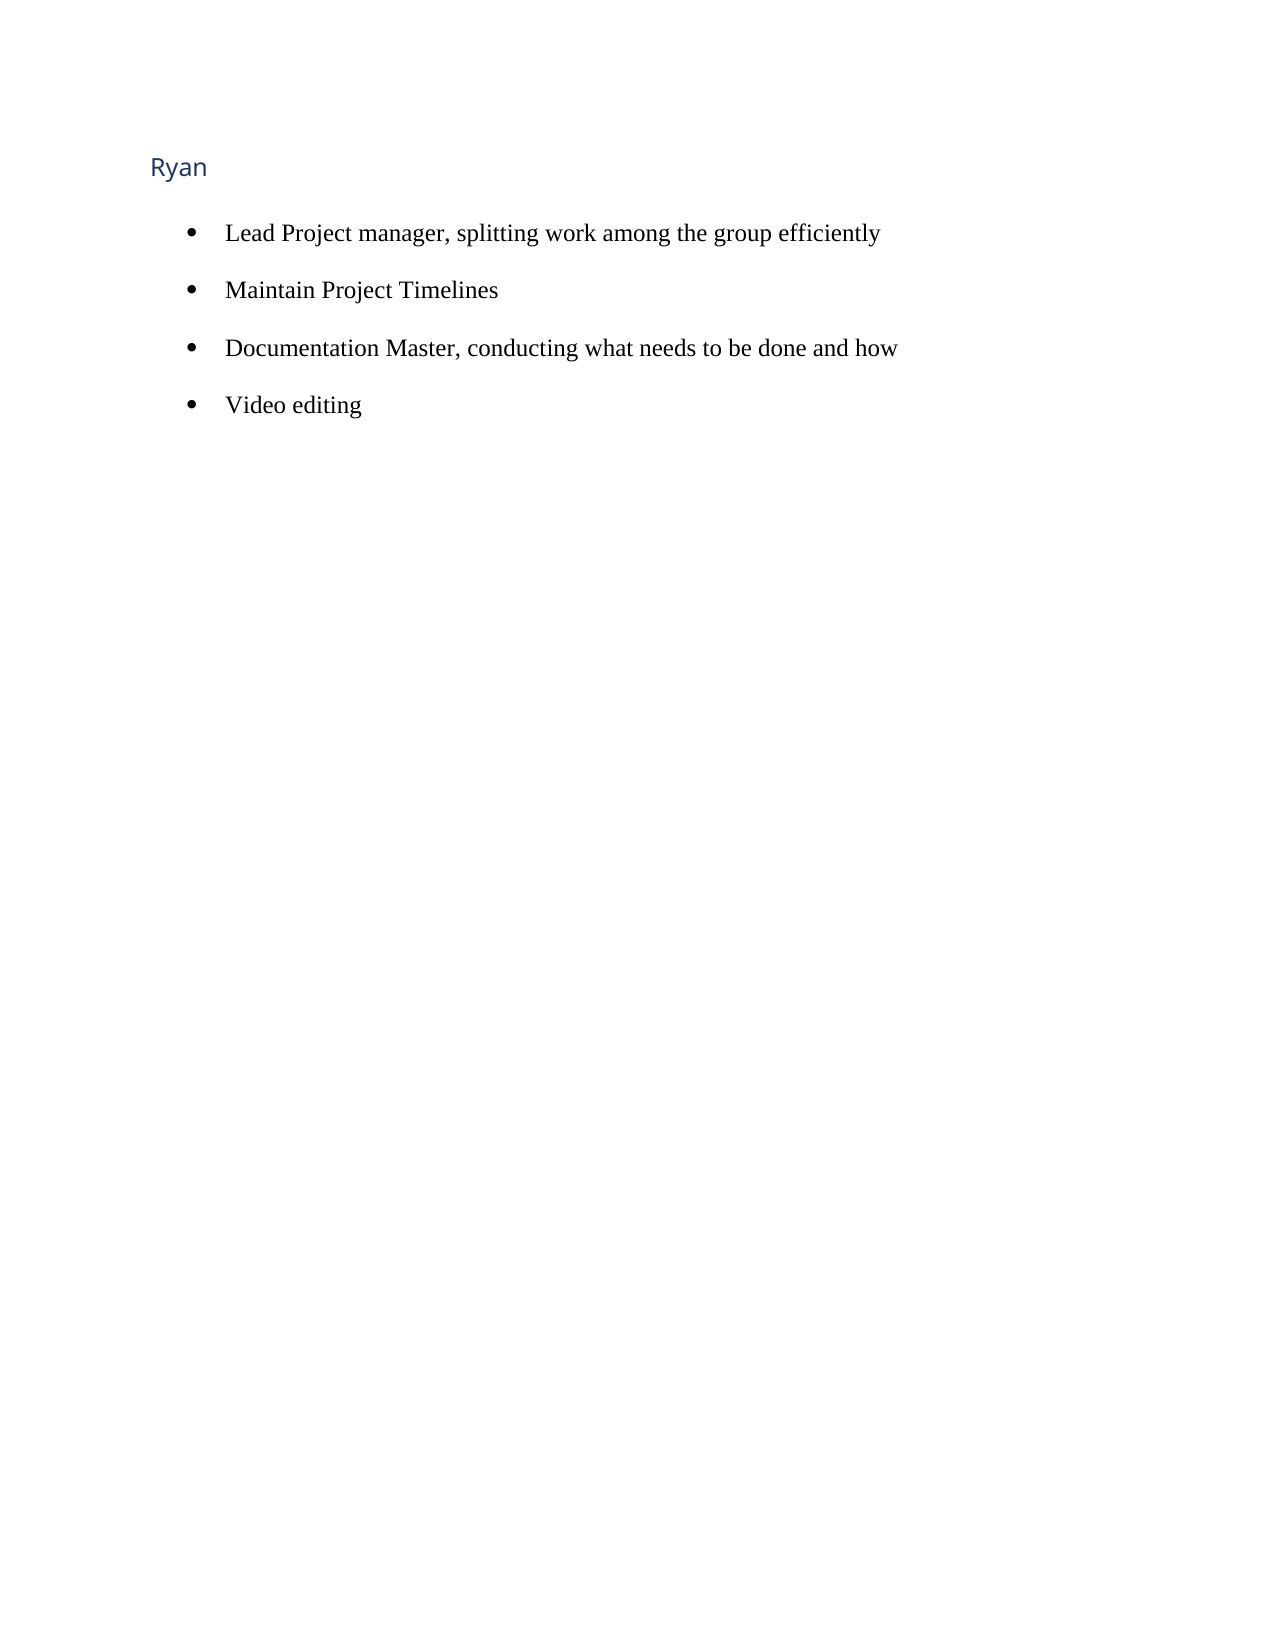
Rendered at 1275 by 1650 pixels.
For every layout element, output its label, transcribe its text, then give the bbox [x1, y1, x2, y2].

list Documentation Master, conducting what needs to be done and how [187, 333, 1125, 362]
list Lead Project manager, splitting work among the group efficiently [187, 218, 1125, 247]
subtitle Ryan [150, 150, 1125, 184]
list Video editing [187, 391, 1125, 419]
list Maintain Project Timelines [187, 276, 1125, 304]
